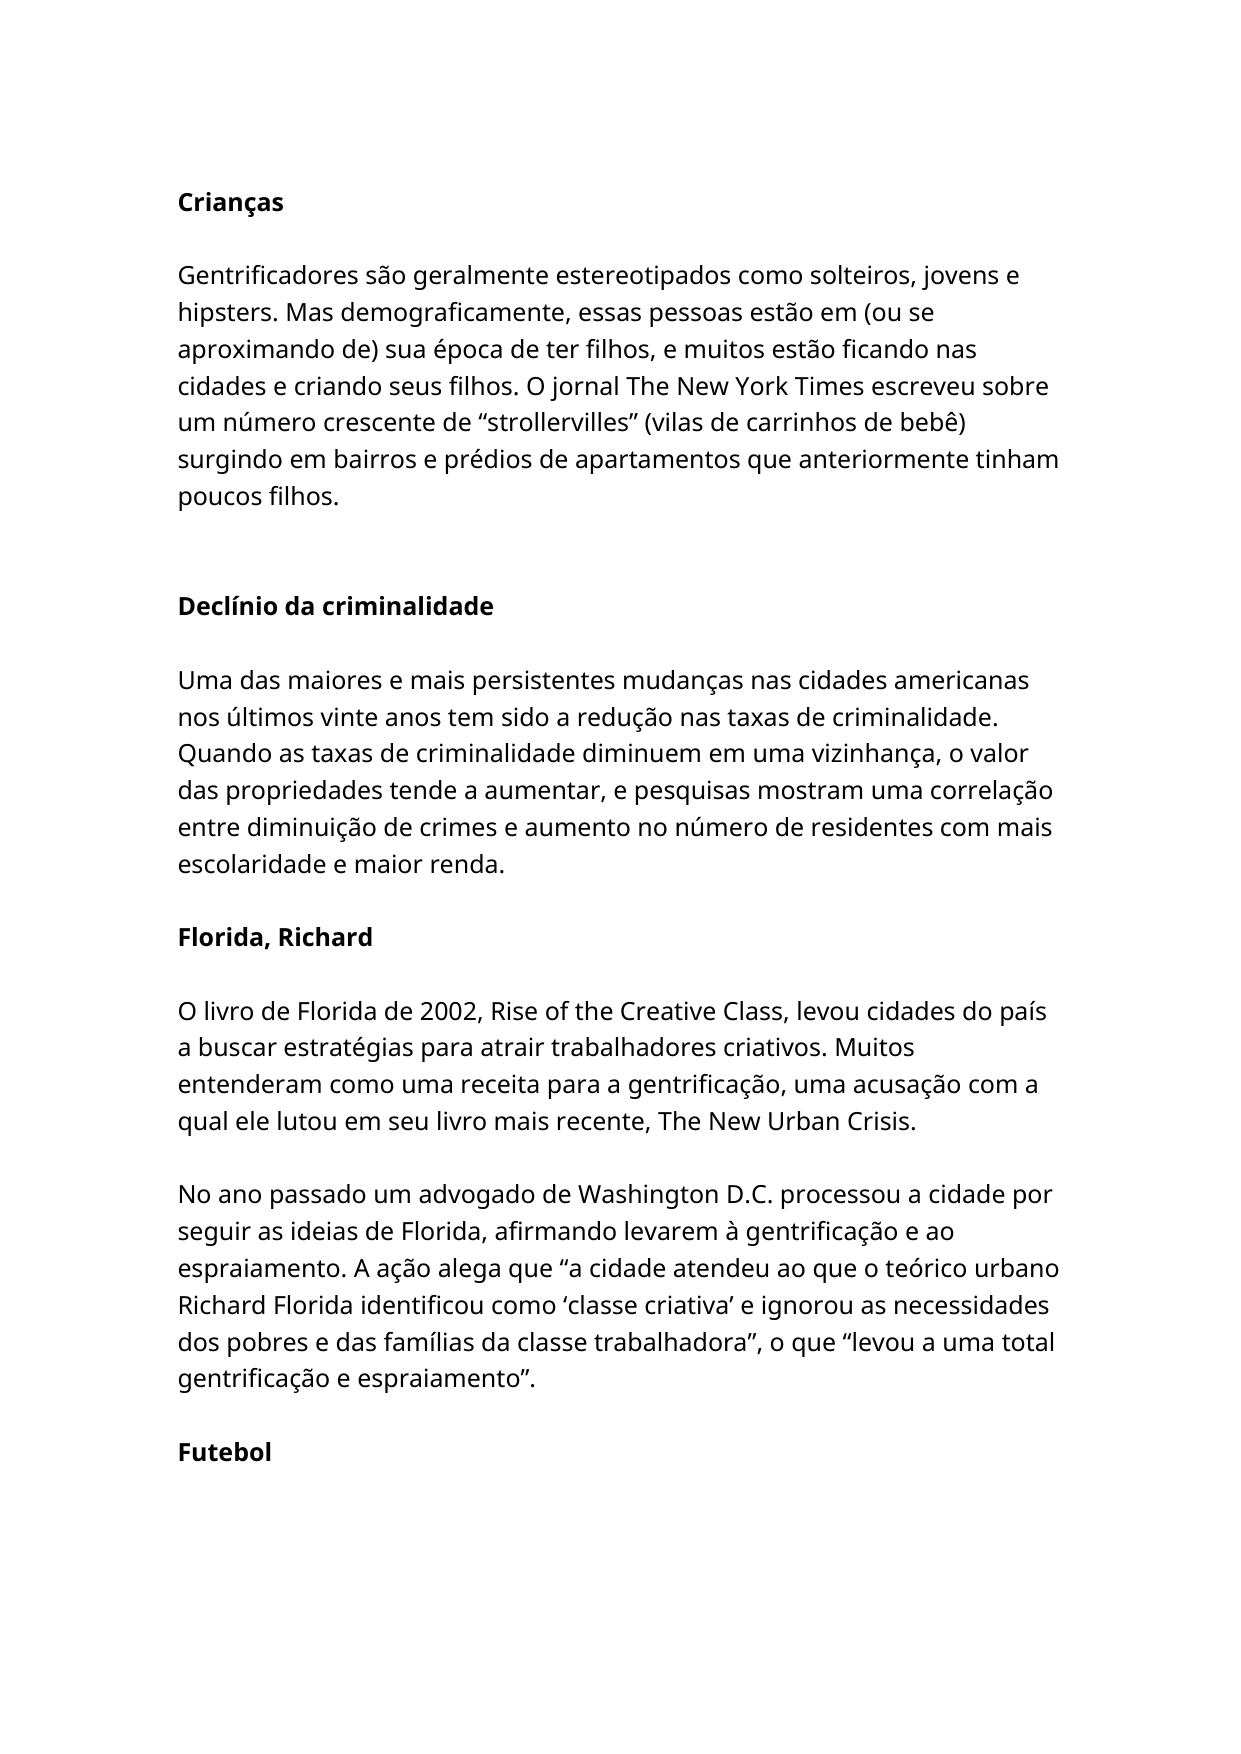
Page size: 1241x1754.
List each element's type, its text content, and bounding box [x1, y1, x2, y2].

text Uma das maiores e mais persistentes mudanças nas cidades americanas nos últimos vinte anos tem sido a redução nas taxas de criminalidade. Quando as taxas de criminalidade diminuem em uma vizinhança, o valor das propriedades tende a aumentar, e pesquisas mostram uma correlação entre diminuição de crimes e aumento no número de residentes com mais escolaridade e maior renda. [177, 662, 1063, 880]
text No ano passado um advogado de Washington D.C. processou a cidade por seguir as ideias de Florida, afirmando levarem à gentrificação e ao espraiamento. A ação alega que “a cidade atendeu ao que o teórico urbano Richard Florida identificou como ‘classe criativa’ e ignorou as necessidades dos pobres e das famílias da classe trabalhadora”, o que “levou a uma total gentrificação e espraiamento”. [177, 1177, 1063, 1395]
text O livro de Florida de 2002, Rise of the Creative Class, levou cidades do país a buscar estratégias para atrair trabalhadores criativos. Muitos entenderam como uma receita para a gentrificação, uma acusação com a qual ele lutou em seu livro mais recente, The New Urban Crisis. [177, 993, 1063, 1138]
text Declínio da criminalidade [177, 589, 1063, 623]
text Gentrificadores são geralmente estereotipados como solteiros, jovens e hipsters. Mas demograficamente, essas pessoas estão em (ou se aproximando de) sua época de ter filhos, e muitos estão ficando nas cidades e criando seus filhos. O jornal The New York Times escreveu sobre um número crescente de “strollervilles” (vilas de carrinhos de bebê) surgindo em bairros e prédios de apartamentos que anteriormente tinham poucos filhos. [177, 258, 1063, 513]
text Crianças [177, 184, 1063, 218]
text Futebol [177, 1434, 1063, 1469]
text Florida, Richard [177, 920, 1063, 954]
